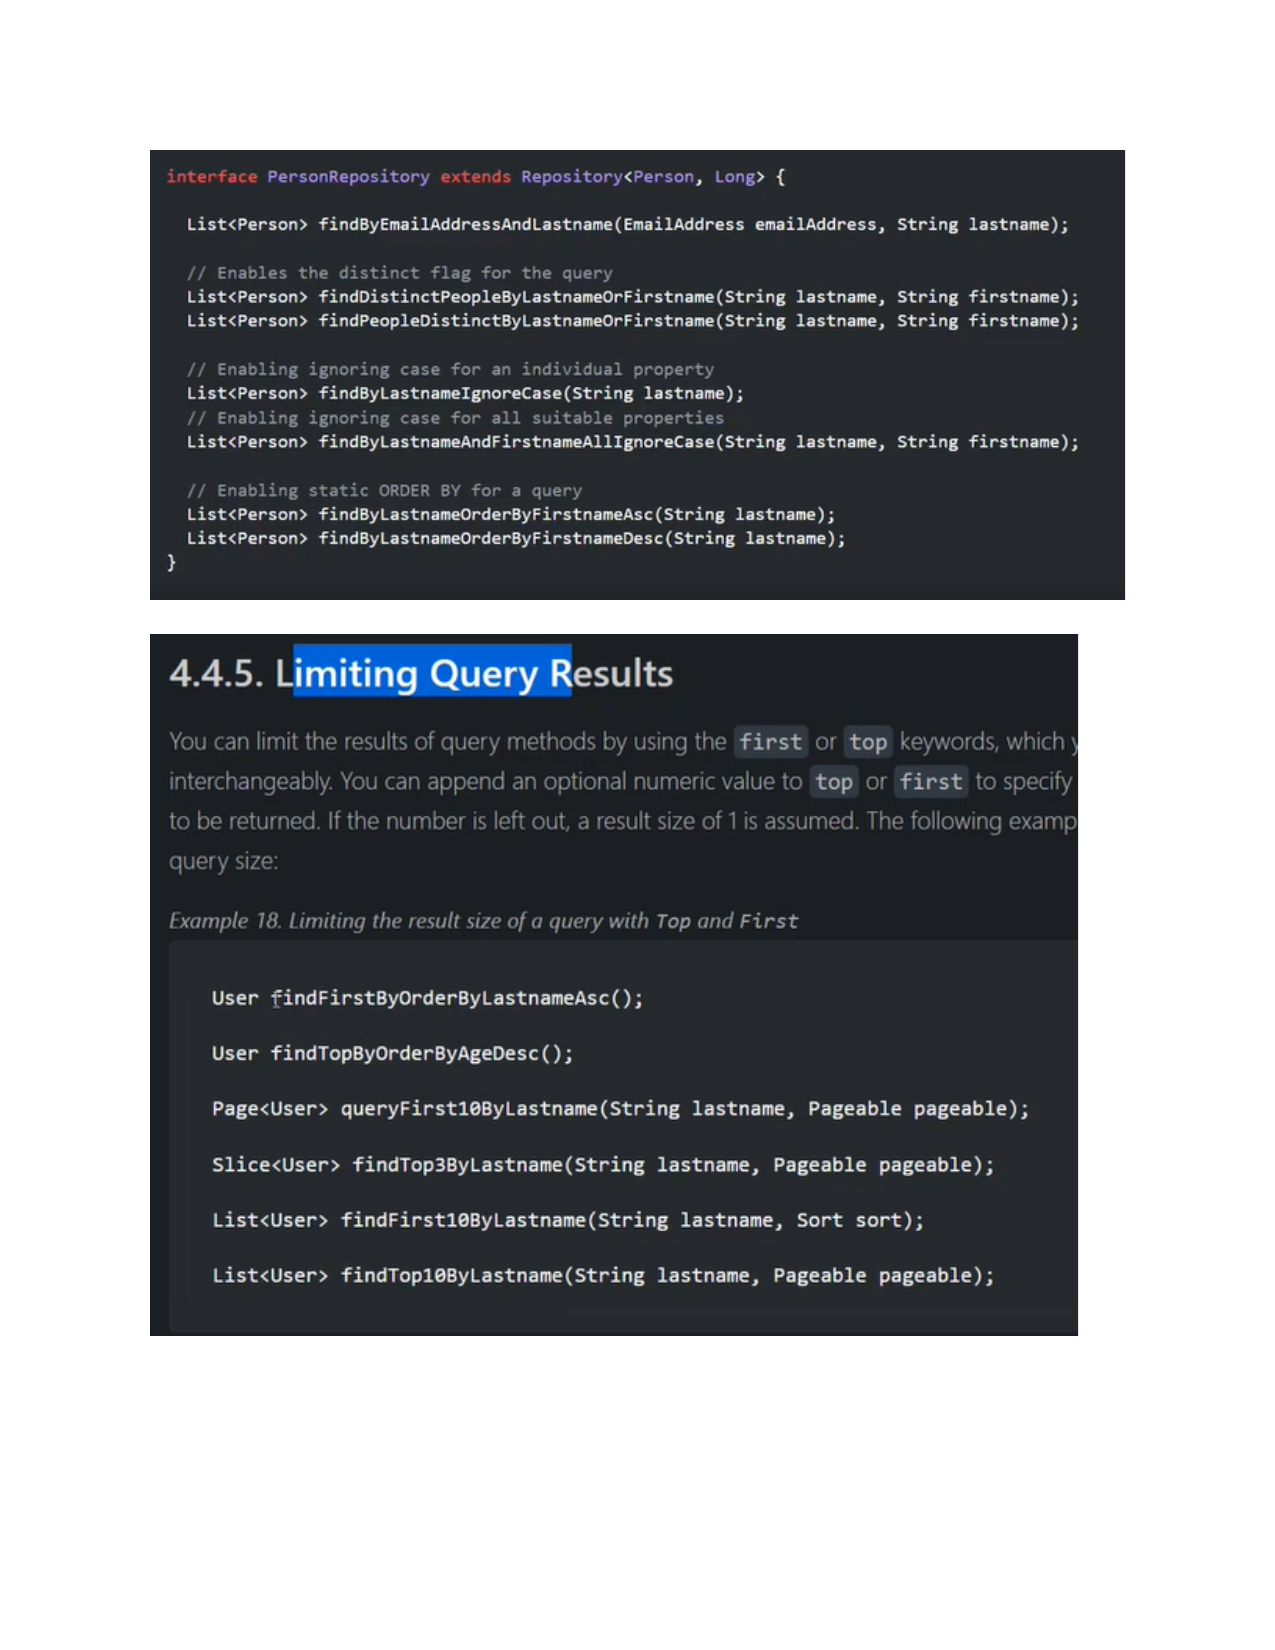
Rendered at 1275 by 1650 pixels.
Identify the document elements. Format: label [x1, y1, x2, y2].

picture [150, 634, 1079, 1336]
picture [150, 150, 1125, 600]
